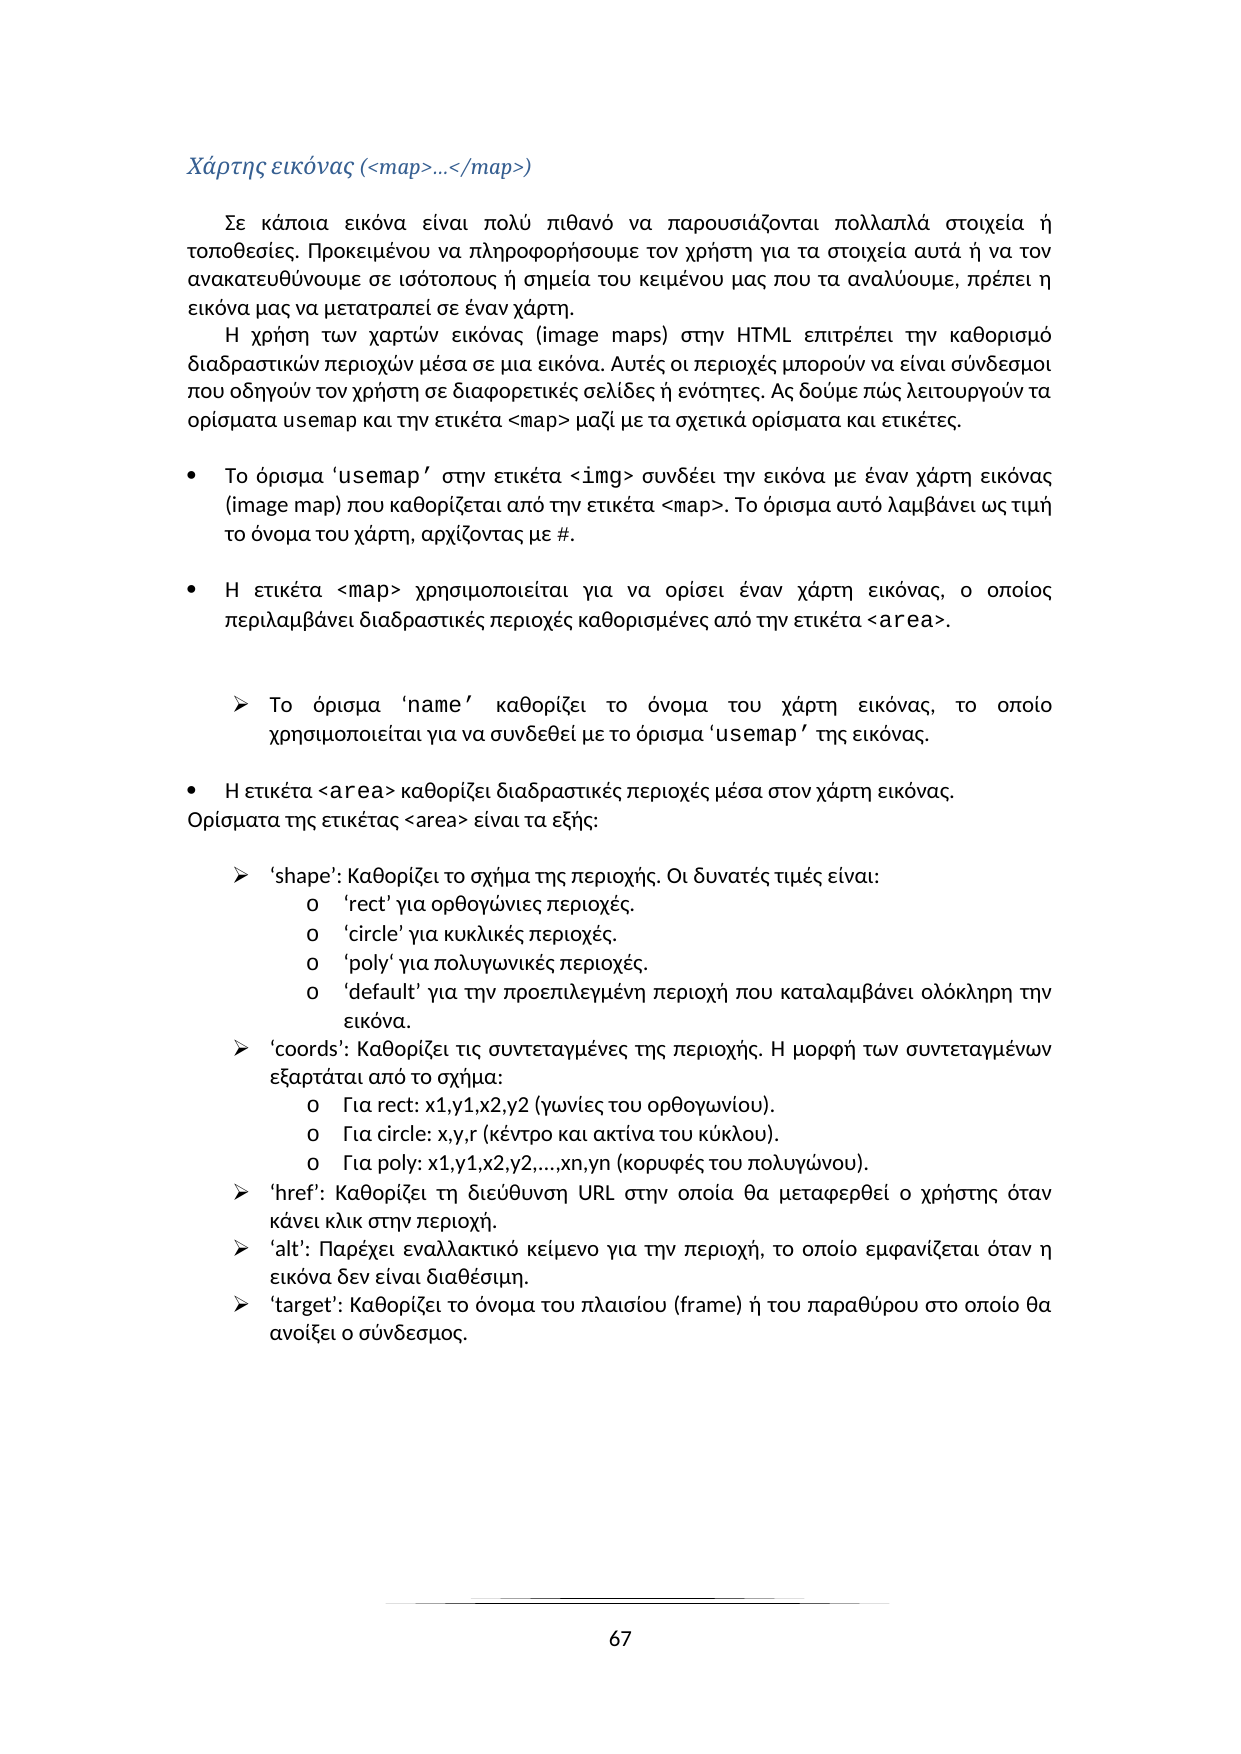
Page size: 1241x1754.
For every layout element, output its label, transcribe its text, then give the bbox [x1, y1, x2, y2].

list ‘default’ για την προεπιλεγμένη περιοχή που καταλαμβάνει ολόκληρη την εικόνα. [306, 977, 1053, 1034]
list ‘circle’ για κυκλικές περιοχές. [306, 919, 1053, 948]
list ‘target’: Καθορίζει το όνομα του πλαισίου (frame) ή του παραθύρου στο οποίο θα ανοίξει ο σύνδεσμος. [232, 1290, 1053, 1346]
list ‘shape’: Καθορίζει το σχήμα της περιοχής. Οι δυνατές τιμές είναι: [232, 861, 1053, 889]
list ‘href’: Καθορίζει τη διεύθυνση URL στην οποία θα μεταφερθεί ο χρήστης όταν κάνει κλικ στην περιοχή. [232, 1178, 1053, 1234]
list Για circle: x,y,r (κέντρο και ακτίνα του κύκλου). [306, 1119, 1053, 1148]
text Η χρήση των χαρτών εικόνας (image maps) στην HTML επιτρέπει την καθορισμό διαδραστικών περιοχών μέσα σε μια εικόνα. Αυτές οι περιοχές μπορούν να είναι σύνδεσμοι που οδηγούν τον χρήστη σε διαφορετικές σελίδες ή ενότητες. Ας δούμε πώς λειτουργούν τα ορίσματα usemap και την ετικέτα <map> μαζί με τα σχετικά ορίσματα και ετικέτες. [187, 321, 1053, 433]
list Το όρισμα ‘usemap’ στην ετικέτα <img> συνδέει την εικόνα με έναν χάρτη εικόνας (image map) που καθορίζεται από την ετικέτα <map>. Το όρισμα αυτό λαμβάνει ως τιμή το όνομα του χάρτη, αρχίζοντας με #. [187, 461, 1053, 547]
list Η ετικέτα <map> χρησιμοποιείται για να ορίσει έναν χάρτη εικόνας, ο οποίος περιλαμβάνει διαδραστικές περιοχές καθορισμένες από την ετικέτα <area>. [187, 576, 1053, 634]
list ‘poly‘ για πολυγωνικές περιοχές. [306, 948, 1053, 977]
subtitle Χάρτης εικόνας (<map>…</map>) [187, 154, 1053, 181]
text Σε κάποια εικόνα είναι πολύ πιθανό να παρουσιάζονται πολλαπλά στοιχεία ή τοποθεσίες. Προκειμένου να πληροφορήσουμε τον χρήστη για τα στοιχεία αυτά ή να τον ανακατευθύνουμε σε ισότοπους ή σημεία του κειμένου μας που τα αναλύουμε, πρέπει η εικόνα μας να μετατραπεί σε έναν χάρτη. [187, 208, 1053, 321]
list ‘coords’: Καθορίζει τις συντεταγμένες της περιοχής. Η μορφή των συντεταγμένων εξαρτάται από το σχήμα: [232, 1034, 1053, 1090]
list Για poly: x1,y1,x2,y2,...,xn,yn (κορυφές του πολυγώνου). [306, 1148, 1053, 1178]
list ‘rect’ για ορθογώνιες περιοχές. [306, 889, 1053, 919]
text Ορίσματα της ετικέτας <area> είναι τα εξής: [187, 805, 1053, 833]
list Για rect: x1,y1,x2,y2 (γωνίες του ορθογωνίου). [306, 1090, 1053, 1119]
list ‘alt’: Παρέχει εναλλακτικό κείμενο για την περιοχή, το οποίο εμφανίζεται όταν η εικόνα δεν είναι διαθέσιμη. [232, 1234, 1053, 1290]
list Η ετικέτα <area> καθορίζει διαδραστικές περιοχές μέσα στον χάρτη εικόνας. [187, 776, 1053, 805]
list Το όρισμα ‘name’ καθορίζει το όνομα του χάρτη εικόνας, το οποίο χρησιμοποιείται για να συνδεθεί με το όρισμα ‘usemap’ της εικόνας. [232, 690, 1053, 748]
